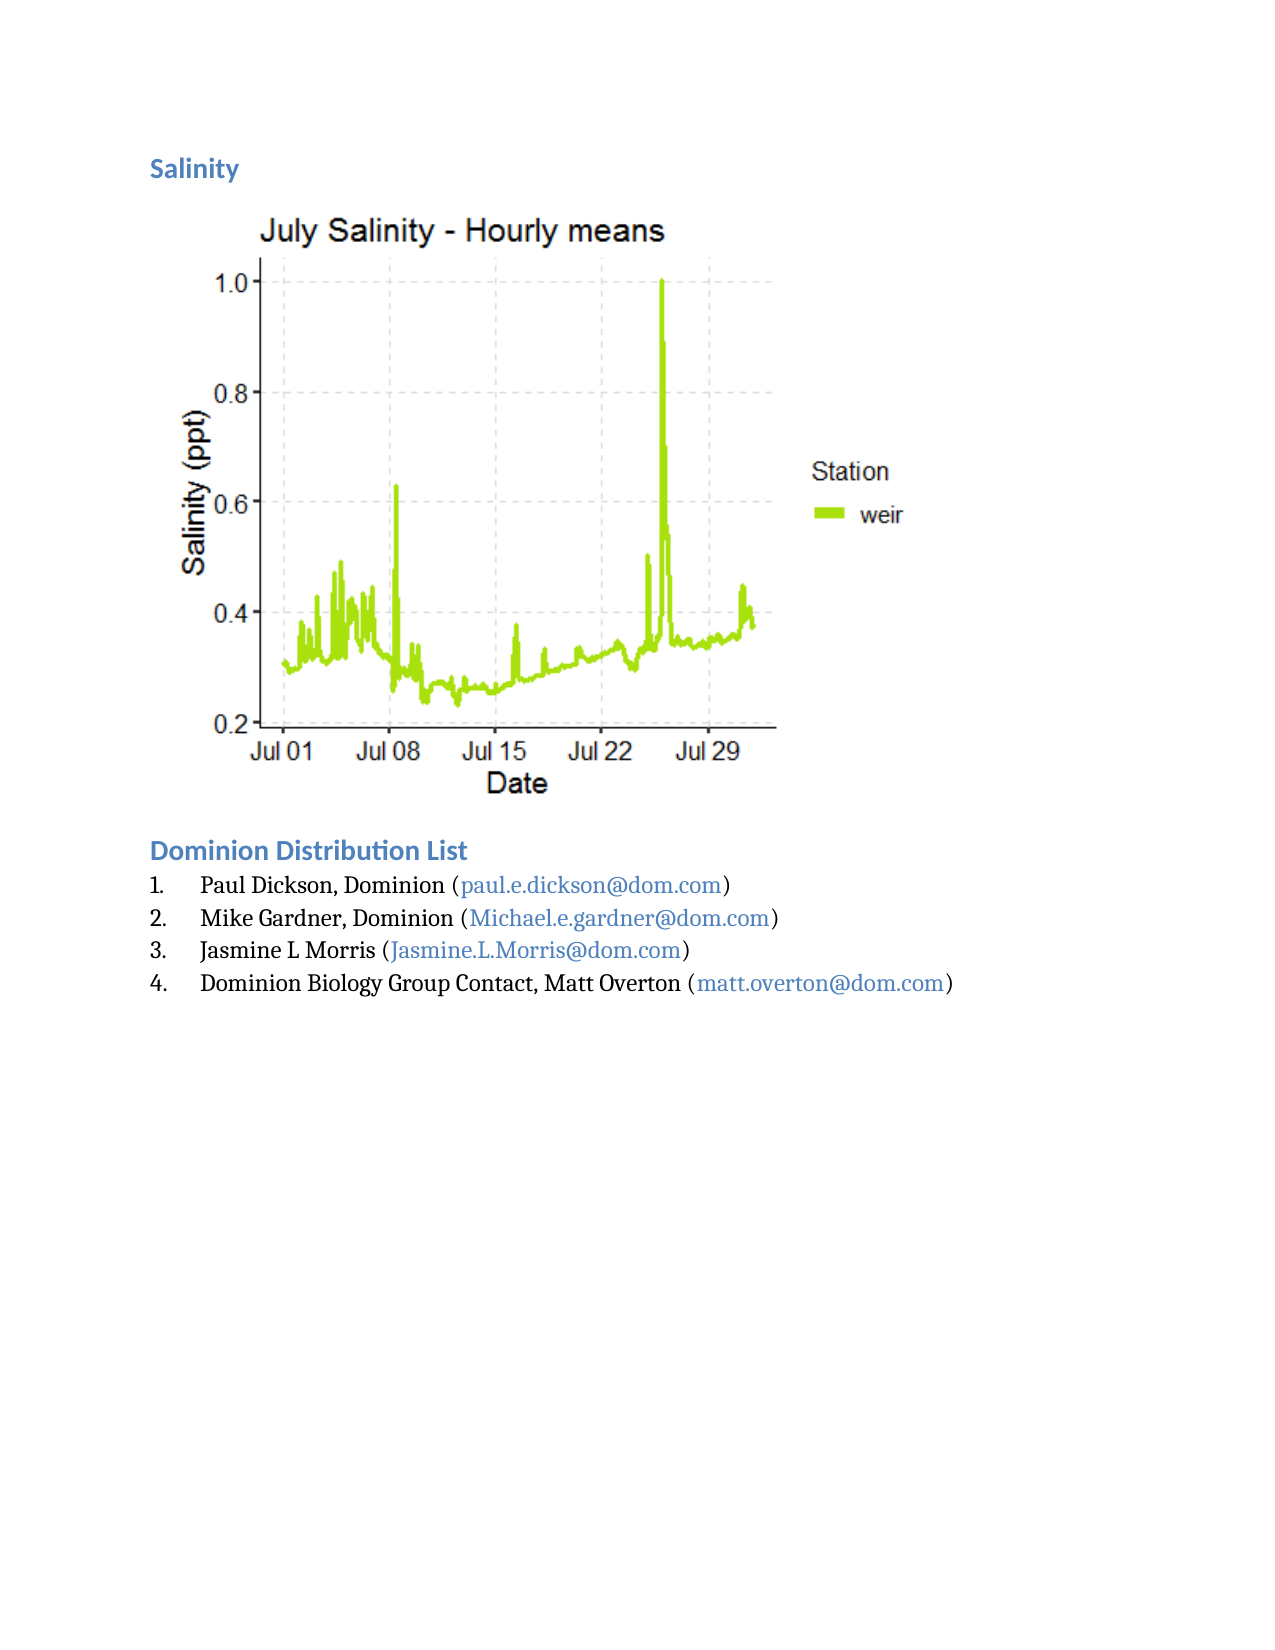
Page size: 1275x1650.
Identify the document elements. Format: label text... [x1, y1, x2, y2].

picture [168, 204, 927, 811]
list Jasmine L Morris (Jasmine.L.Morris@dom.com) [150, 936, 1125, 965]
subtitle Dominion Distribution List [150, 832, 1125, 867]
list Paul Dickson, Dominion (paul.e.dickson@dom.com) [150, 871, 1125, 900]
subtitle Salinity [150, 150, 1125, 186]
list Mike Gardner, Dominion (Michael.e.gardner@dom.com) [150, 903, 1125, 932]
list Dominion Biology Group Contact, Matt Overton (matt.overton@dom.com) [150, 968, 1125, 997]
